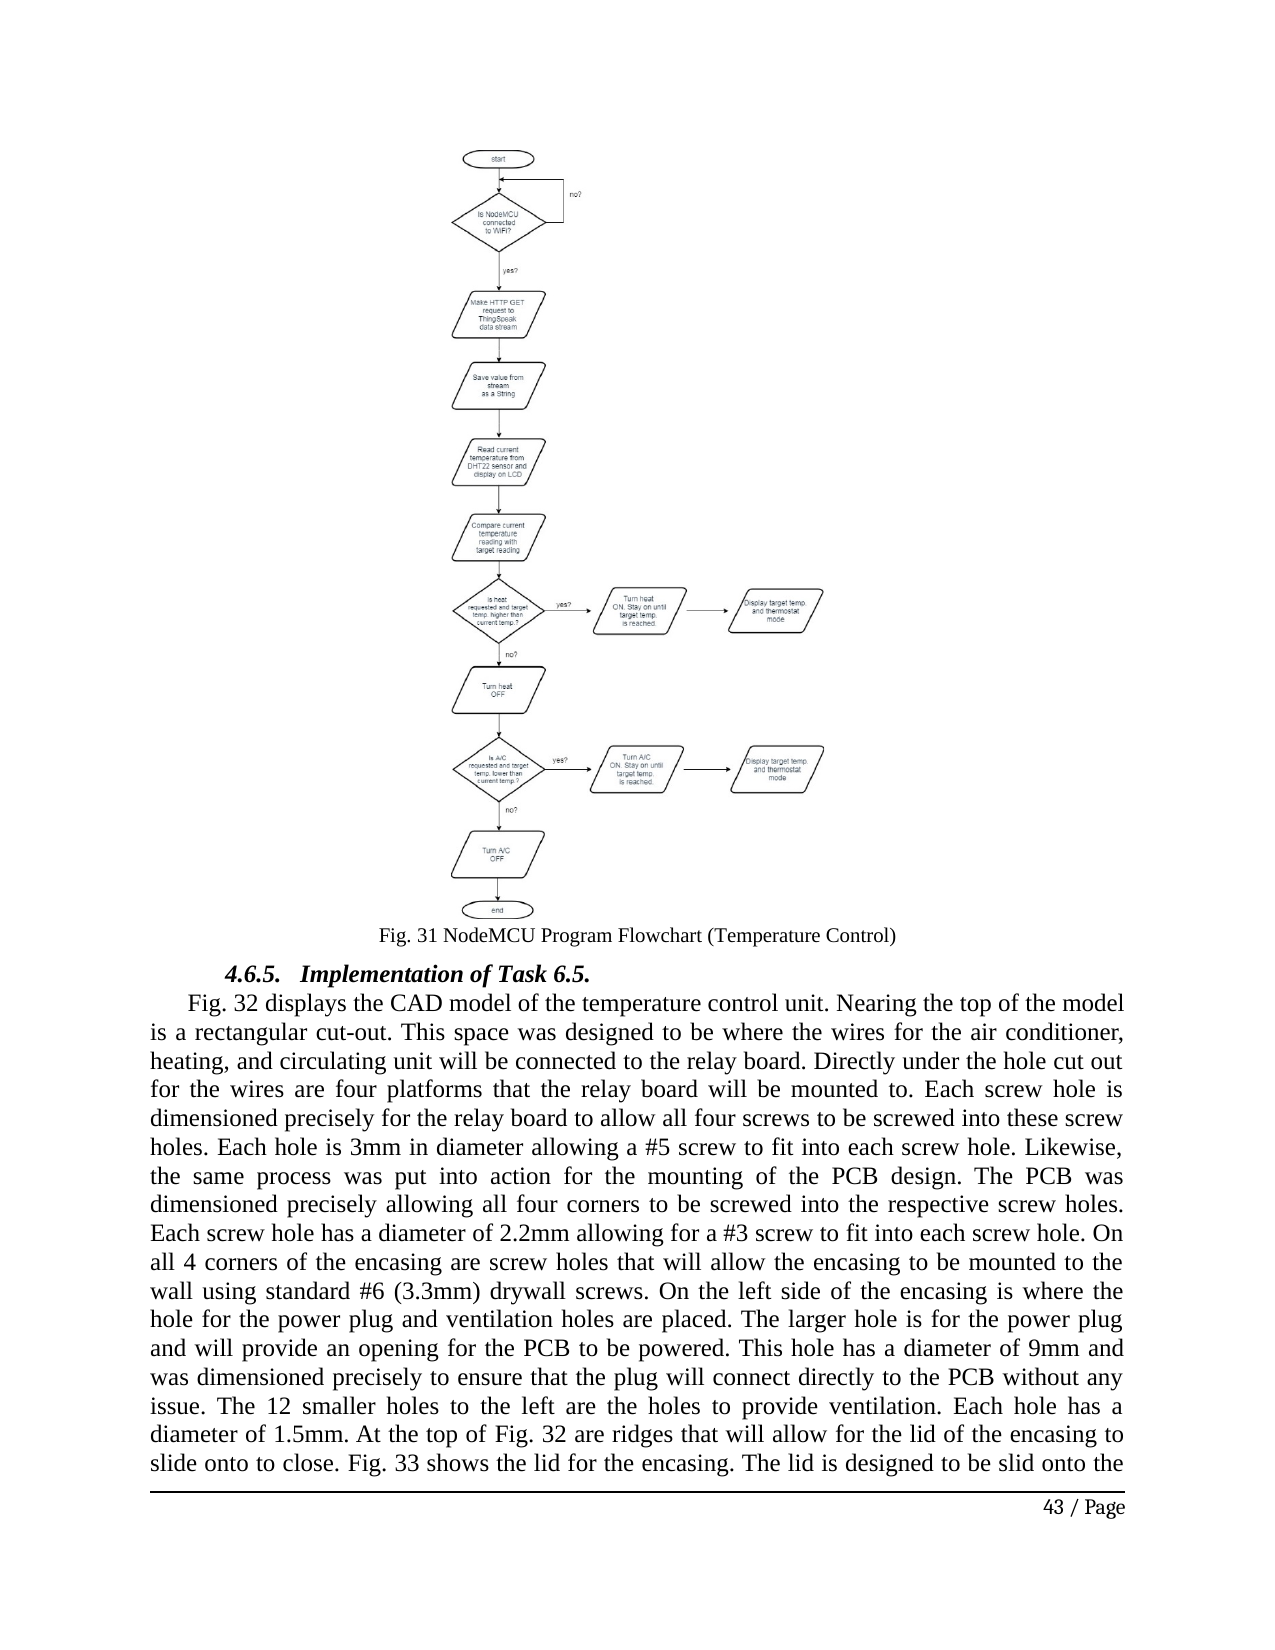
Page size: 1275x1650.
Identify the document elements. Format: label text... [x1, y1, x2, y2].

picture [451, 150, 825, 919]
subtitle Implementation of Task 6.5. [225, 959, 1125, 988]
text Fig. 31 NodeMCU Program Flowchart (Temperature Control) [150, 923, 1125, 947]
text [150, 988, 1125, 1477]
